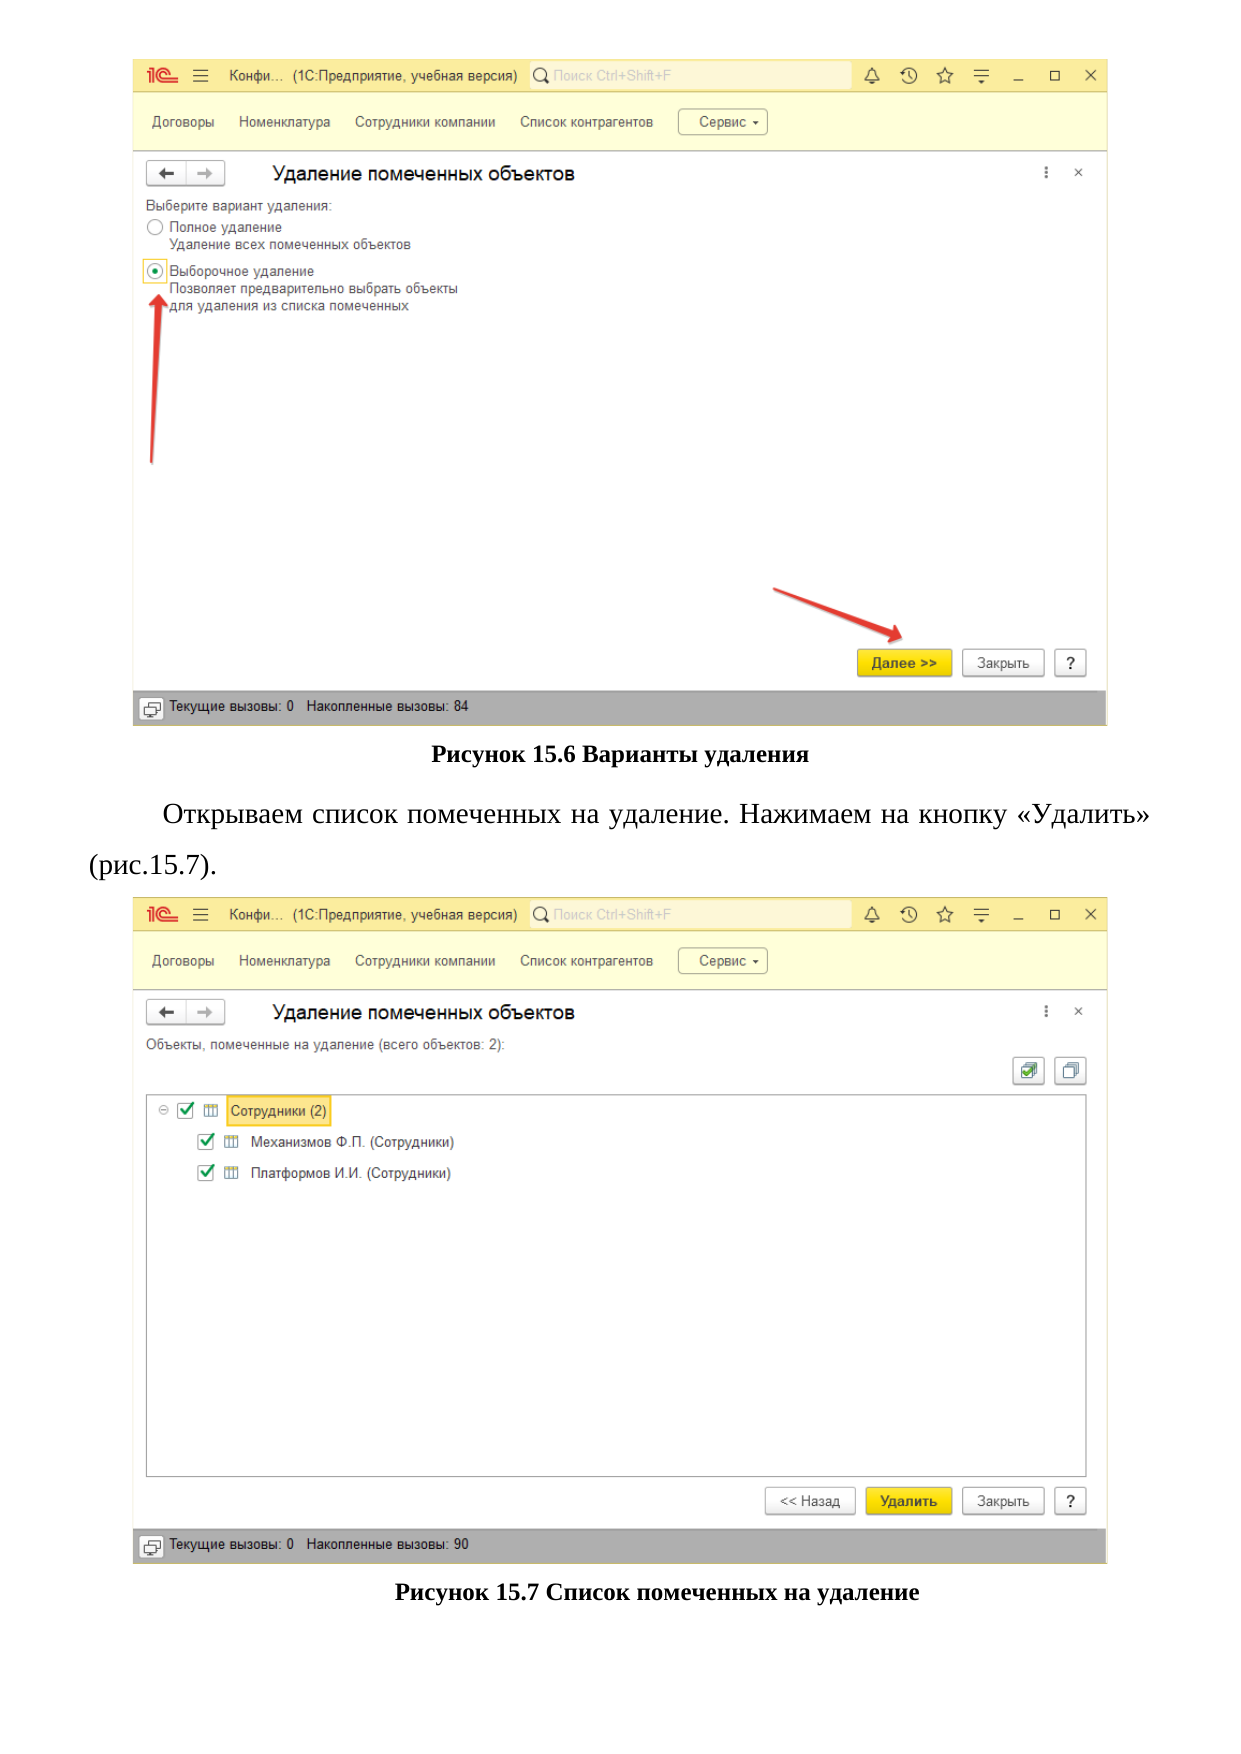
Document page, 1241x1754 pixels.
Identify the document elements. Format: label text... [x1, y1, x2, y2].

text Рисунок 15.7 Список помеченных на удаление [89, 1577, 1152, 1606]
text Открываем список помеченных на удаление. Нажимаем на кнопку «Удалить» (рис.15.7). [89, 797, 1152, 880]
picture [132, 897, 1108, 1564]
picture [132, 59, 1108, 726]
text Рисунок 15.6 Варианты удаления [89, 739, 1152, 768]
